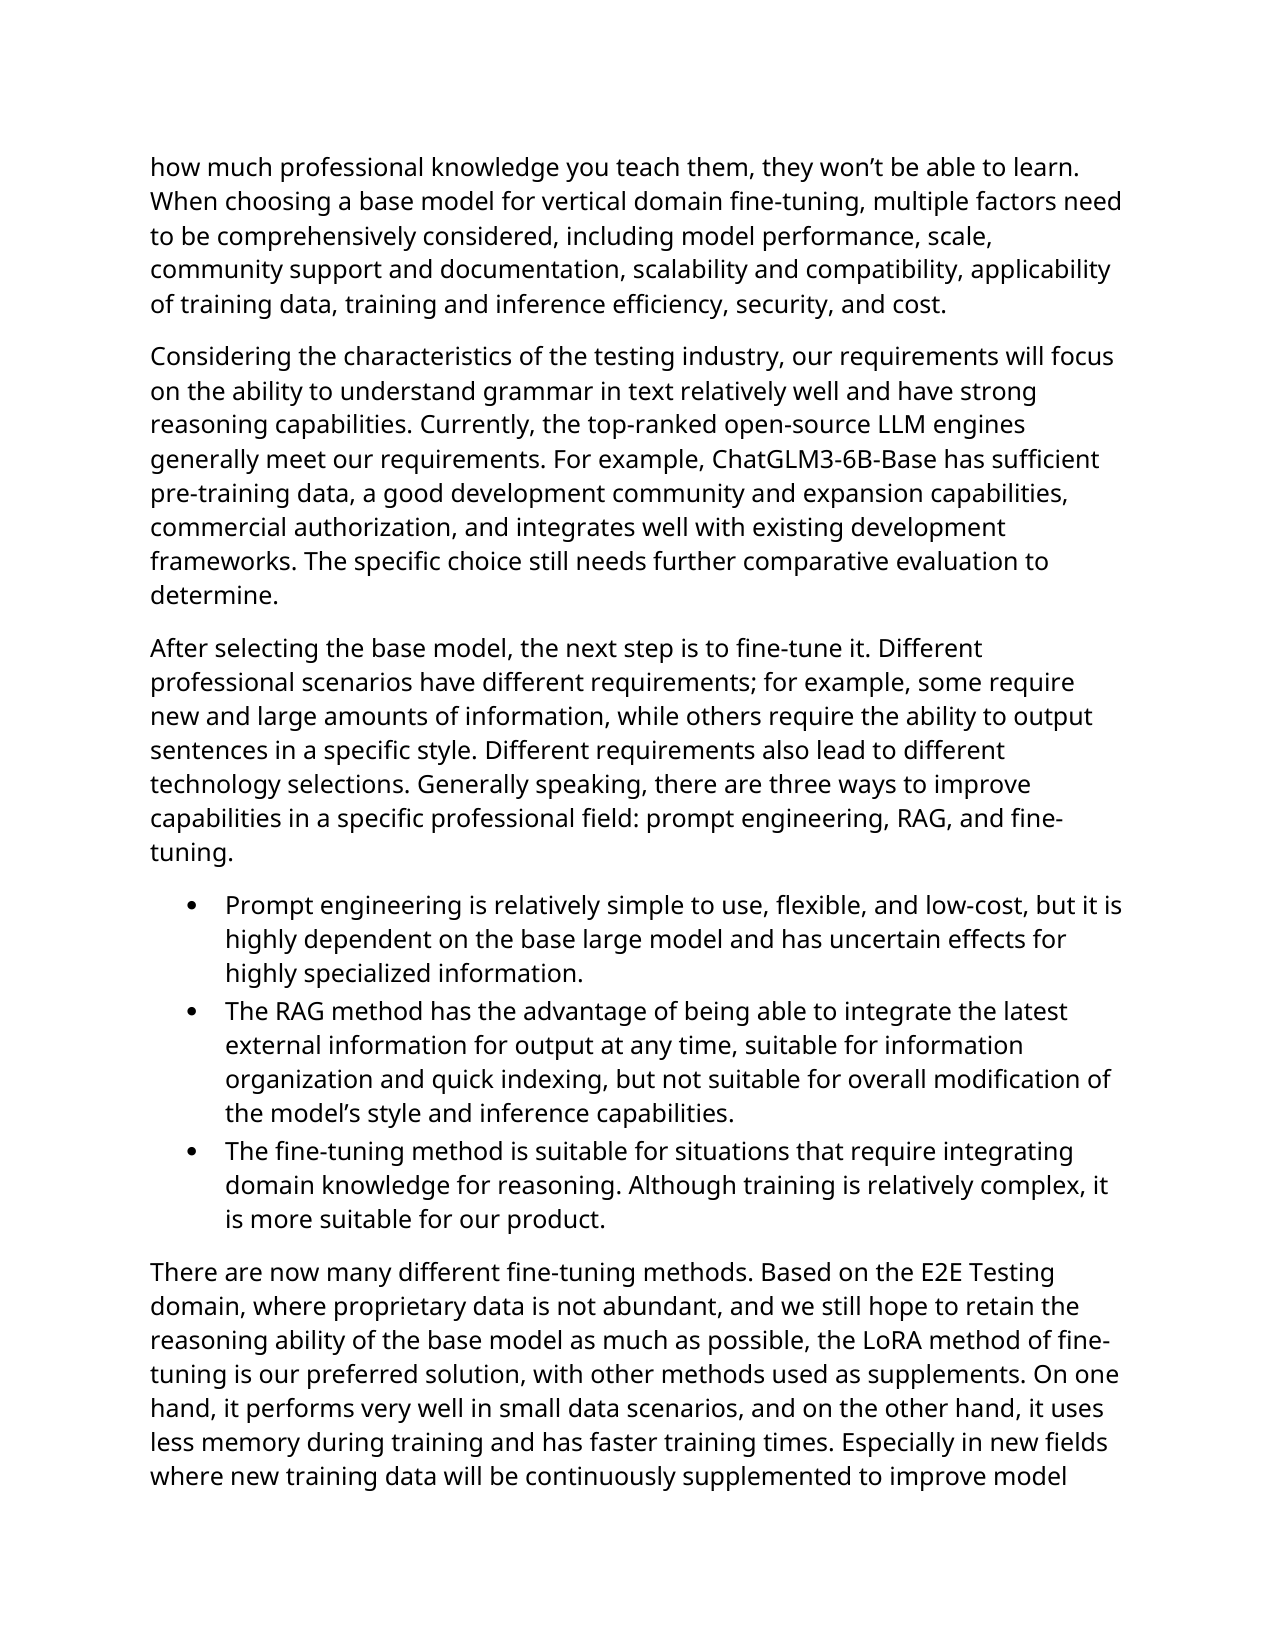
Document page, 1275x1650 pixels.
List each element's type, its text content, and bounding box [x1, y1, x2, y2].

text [150, 1254, 1125, 1493]
list Prompt engineering is relatively simple to use, flexible, and low-cost, but it is highly dependent on the base large model and has uncertain effects for highly specialized information. [187, 887, 1125, 990]
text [150, 150, 1125, 320]
text After selecting the base model, the next step is to fine-tune it. Different professional scenarios have different requirements; for example, some require new and large amounts of information, while others require the ability to output sentences in a specific style. Different requirements also lead to different technology selections. Generally speaking, there are three ways to improve capabilities in a specific professional field: prompt engineering, RAG, and fine-tuning. [150, 630, 1125, 869]
list The RAG method has the advantage of being able to integrate the latest external information for output at any time, suitable for information organization and quick indexing, but not suitable for overall modification of the model’s style and inference capabilities. [187, 993, 1125, 1130]
list The fine-tuning method is suitable for situations that require integrating domain knowledge for reasoning. Although training is relatively complex, it is more suitable for our product. [187, 1133, 1125, 1236]
text Considering the characteristics of the testing industry, our requirements will focus on the ability to understand grammar in text relatively well and have strong reasoning capabilities. Currently, the top-ranked open-source LLM engines generally meet our requirements. For example, ChatGLM3-6B-Base has sufficient pre-training data, a good development community and expansion capabilities, commercial authorization, and integrates well with existing development frameworks. The specific choice still needs further comparative evaluation to determine. [150, 339, 1125, 612]
